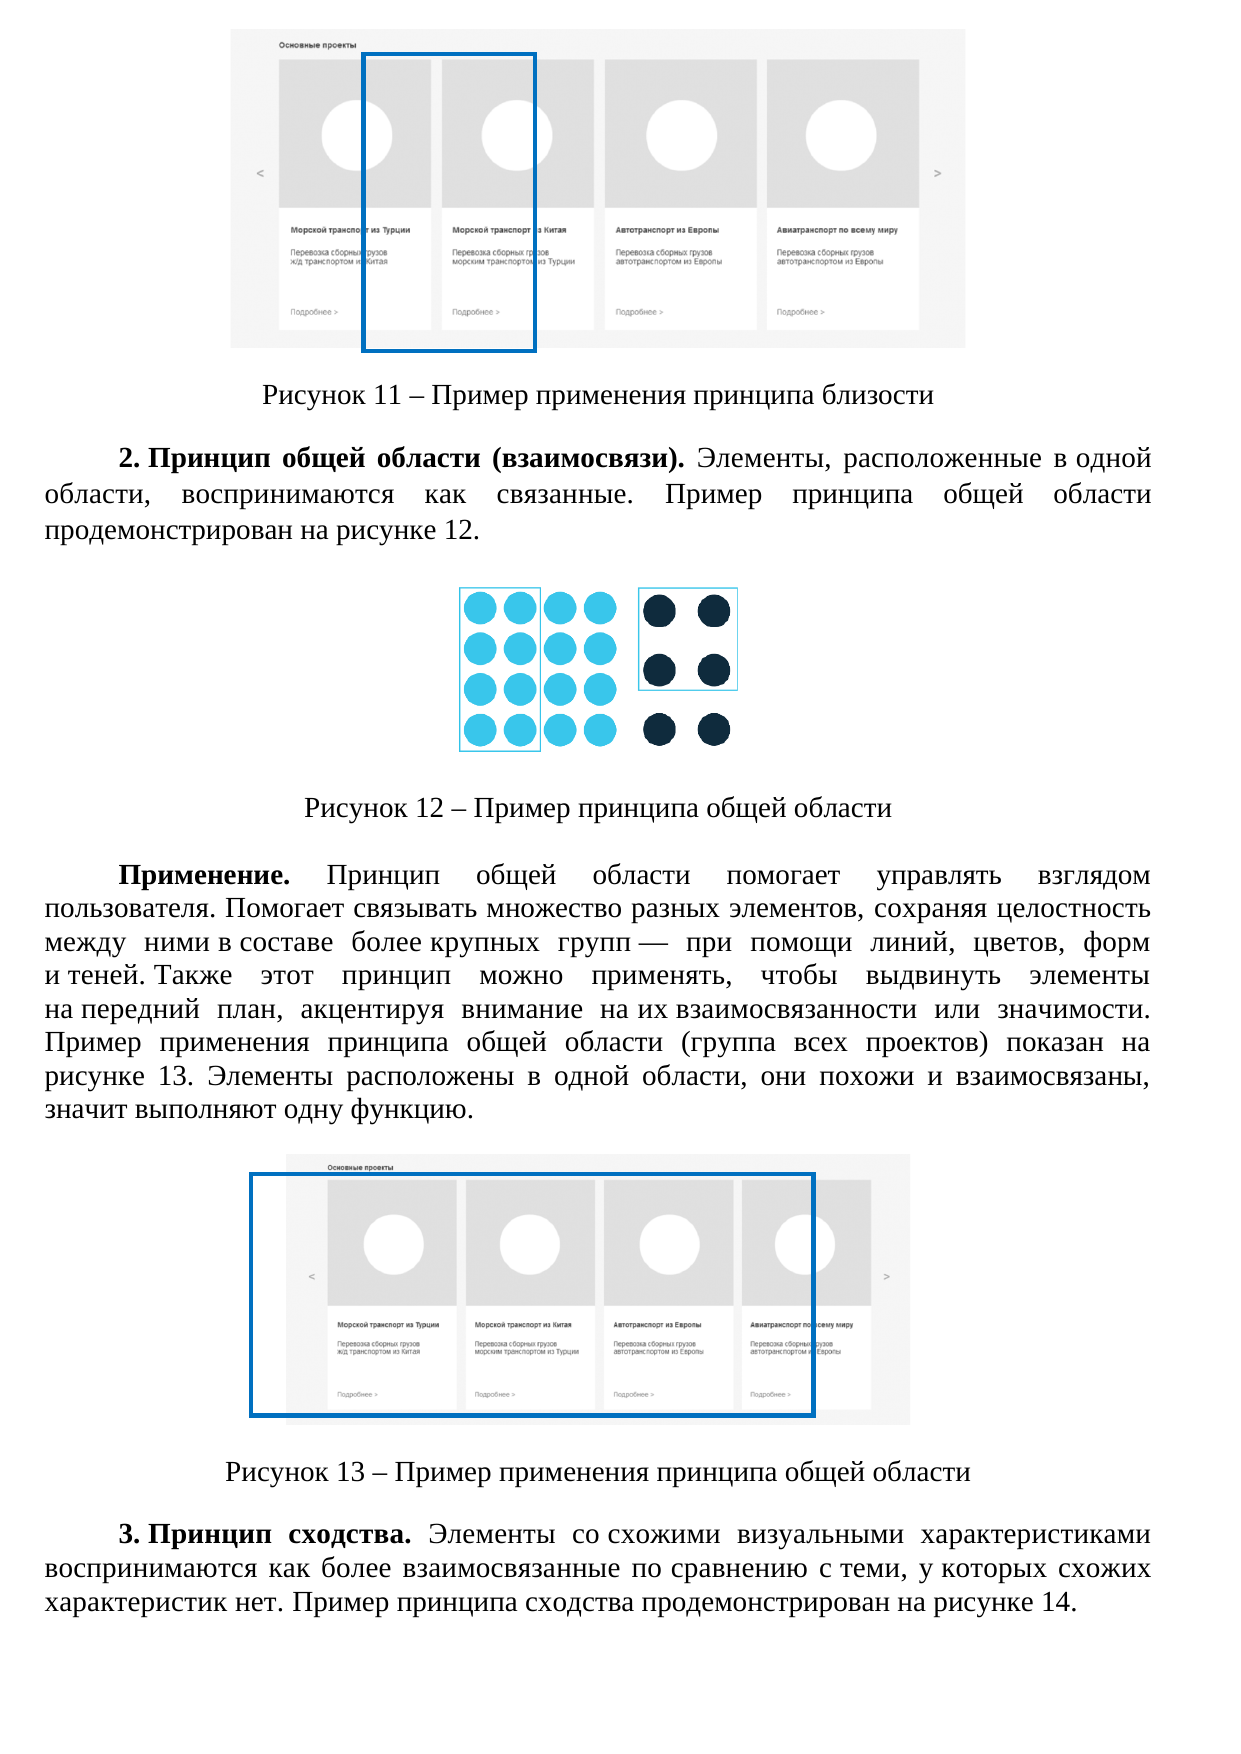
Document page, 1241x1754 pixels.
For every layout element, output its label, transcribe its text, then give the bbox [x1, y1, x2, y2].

picture [230, 29, 966, 348]
picture [441, 577, 755, 761]
text Рисунок 13 – Пример применения принципа общей области [44, 1454, 1152, 1487]
picture [286, 1154, 911, 1425]
picture [286, 1176, 811, 1413]
list Рисунок 12 – Пример принципа общей области [44, 790, 1152, 823]
text Применение. Принцип общей области помогает управлять взглядом пользователя. Помогает связывать множество разных элементов, сохраняя целостность между ними в составе более крупных групп — при помощи линий, цветов, форм и теней. Также этот принцип можно применять, чтобы выдвинуть элементы на передний план, акцентируя внимание на их взаимосвязанности или значимости. Пример применения принципа общей области (группа всех проектов) показан на рисунке 13. Элементы расположены в одной области, они похожи и взаимосвязаны, значит выполняют одну функцию. [44, 857, 1152, 1125]
picture [366, 56, 533, 348]
text Рисунок 11 – Пример применения принципа близости [44, 377, 1152, 411]
list Принцип общей области (взаимосвязи). Элементы, расположенные в одной области, воспринимаются как связанные. Пример принципа общей области продемонстрирован на рисунке 12. [44, 440, 1152, 546]
list Принцип сходства. Элементы со схожими визуальными характеристиками воспринимаются как более взаимосвязанные по сравнению с теми, у которых схожих характеристик нет. Пример принципа сходства продемонстрирован на рисунке 14. [44, 1517, 1152, 1617]
